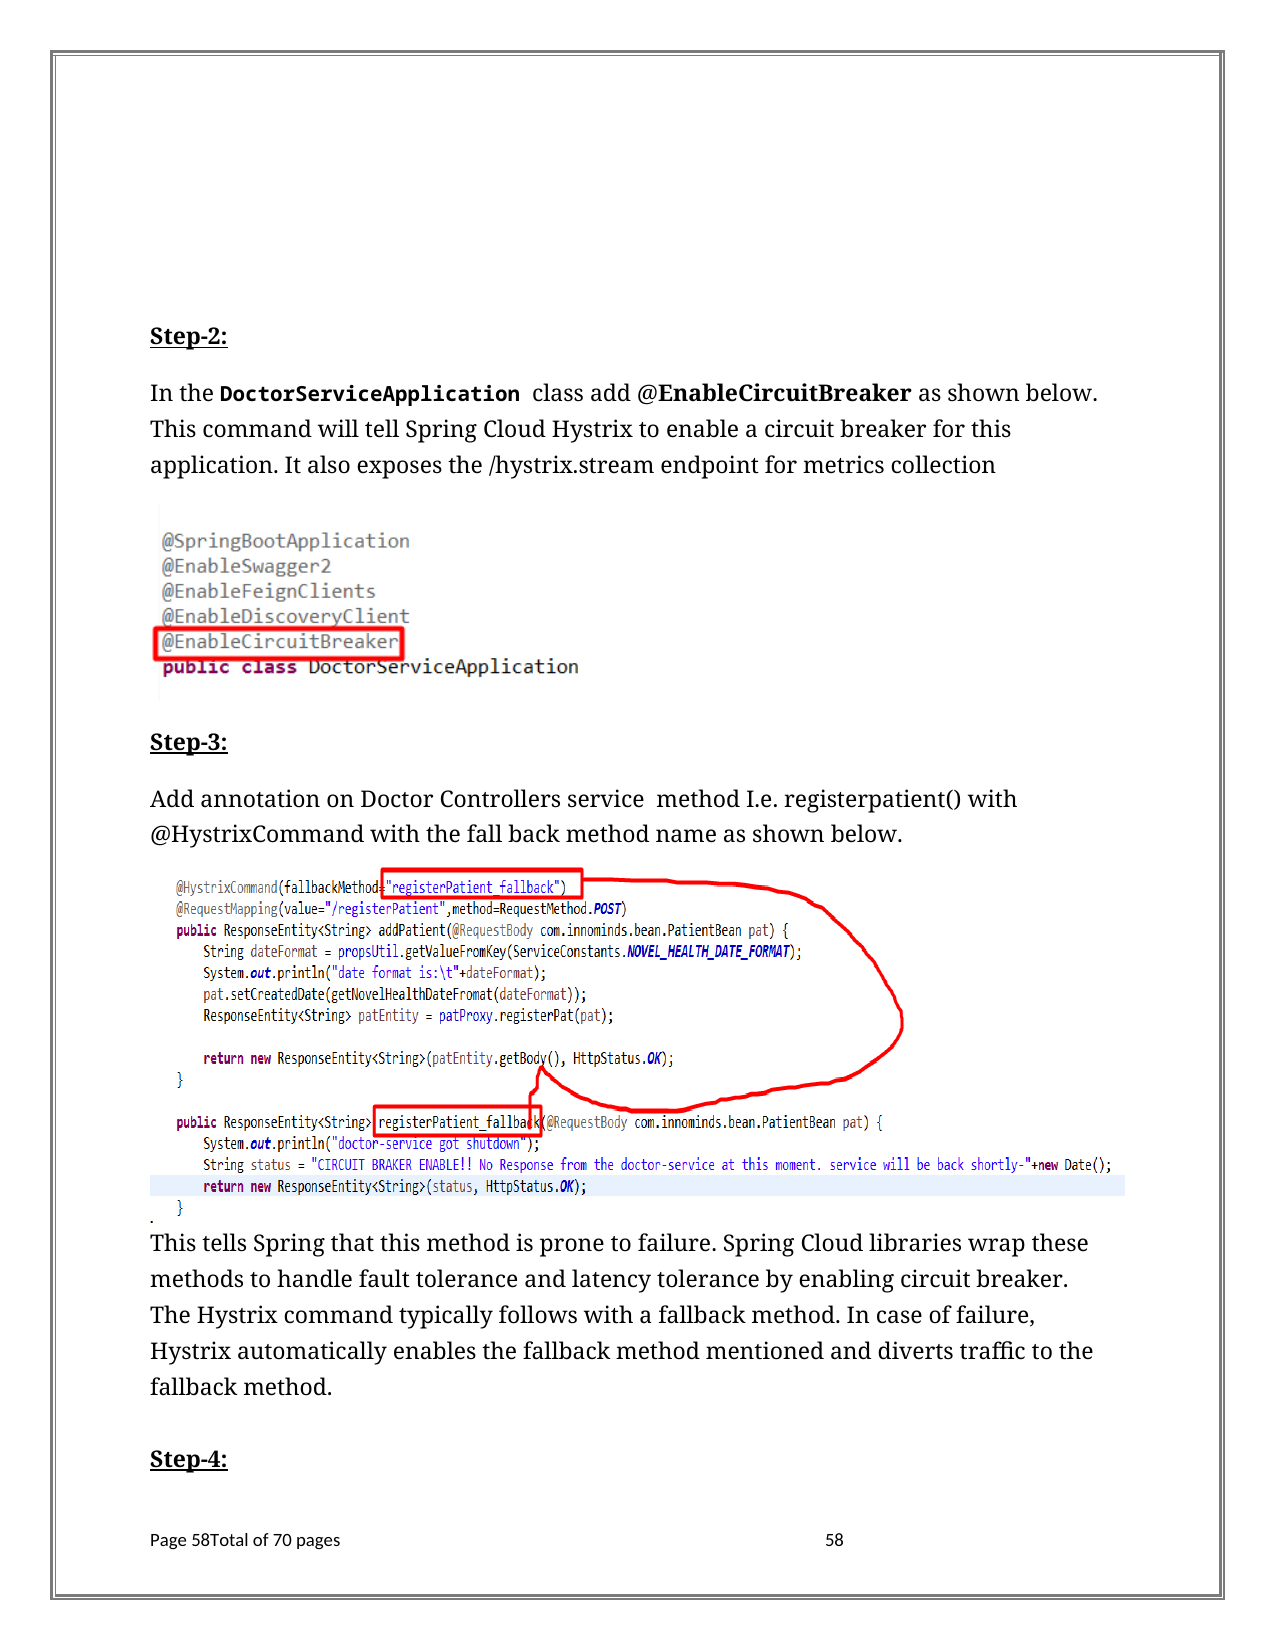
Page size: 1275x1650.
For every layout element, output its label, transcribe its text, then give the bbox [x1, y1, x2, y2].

list In the DoctorServiceApplication class add @EnableCircuitBreaker as shown below. This command will tell Spring Cloud Hystrix to enable a circuit breaker for this application. It also exposes the /hystrix.stream endpoint for metrics collection [150, 377, 1125, 480]
list Add annotation on Doctor Controllers service method I.e. registerpatient() with @HystrixCommand with the fall back method name as shown below. [150, 782, 1110, 850]
list Step-2: [150, 320, 1125, 352]
list This tells Spring that this method is prone to failure. Spring Cloud libraries wrap these methods to handle fault tolerance and latency tolerance by enabling circuit breaker. The Hystrix command typically follows with a fallback method. In case of failure, Hystrix automatically enables the fallback method mentioned and diverts traffic to the fallback method. [150, 1227, 1110, 1402]
picture [150, 505, 583, 701]
list Step-4: [150, 1443, 1125, 1474]
picture [150, 854, 1125, 1223]
list Step-3: [150, 726, 1125, 757]
